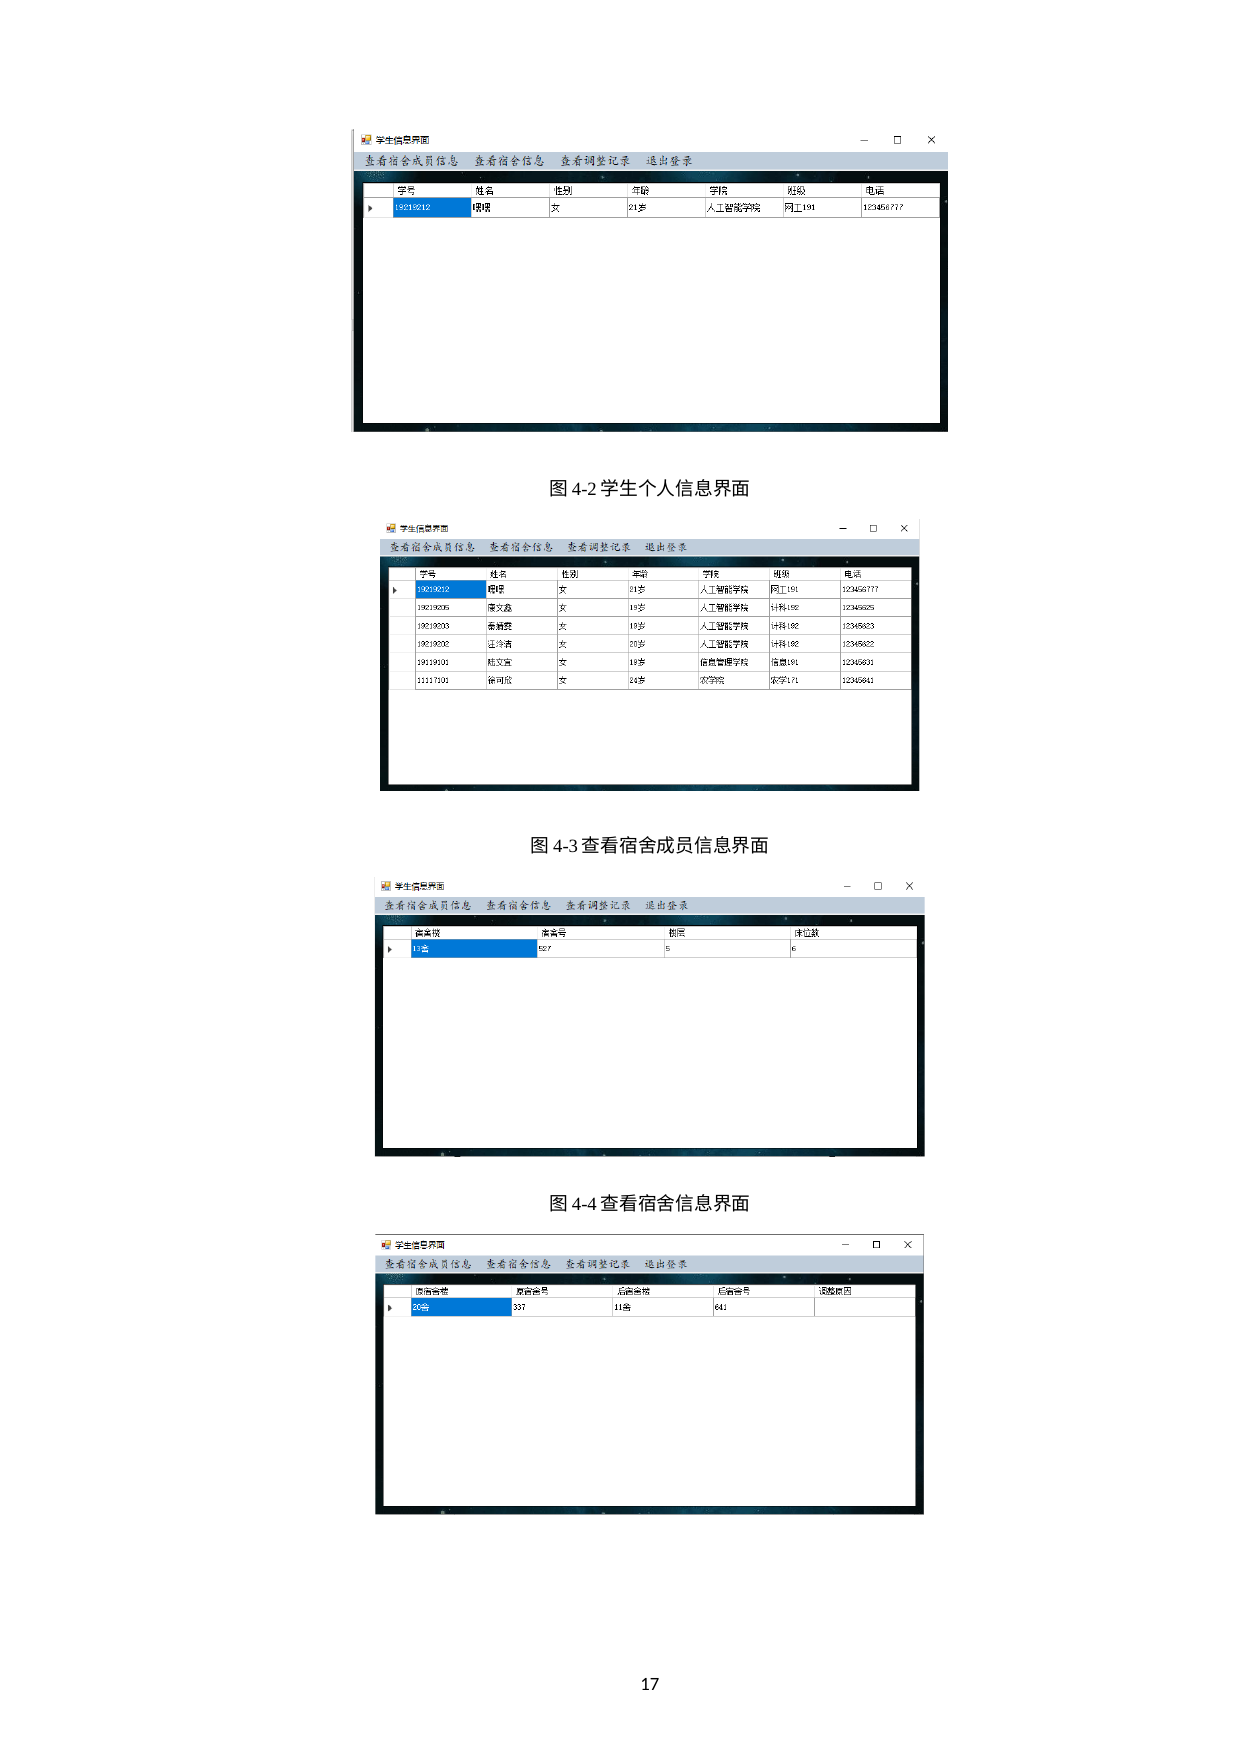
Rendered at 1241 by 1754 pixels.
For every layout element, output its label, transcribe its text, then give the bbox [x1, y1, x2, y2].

picture [374, 877, 925, 1157]
text 图4-2学生个人信息界面 [177, 471, 1122, 503]
picture [375, 1234, 924, 1515]
picture [351, 129, 948, 432]
picture [380, 519, 920, 791]
text 图4-4查看宿舍信息界面 [177, 1186, 1122, 1218]
text 图4-3查看宿舍成员信息界面 [177, 828, 1122, 861]
